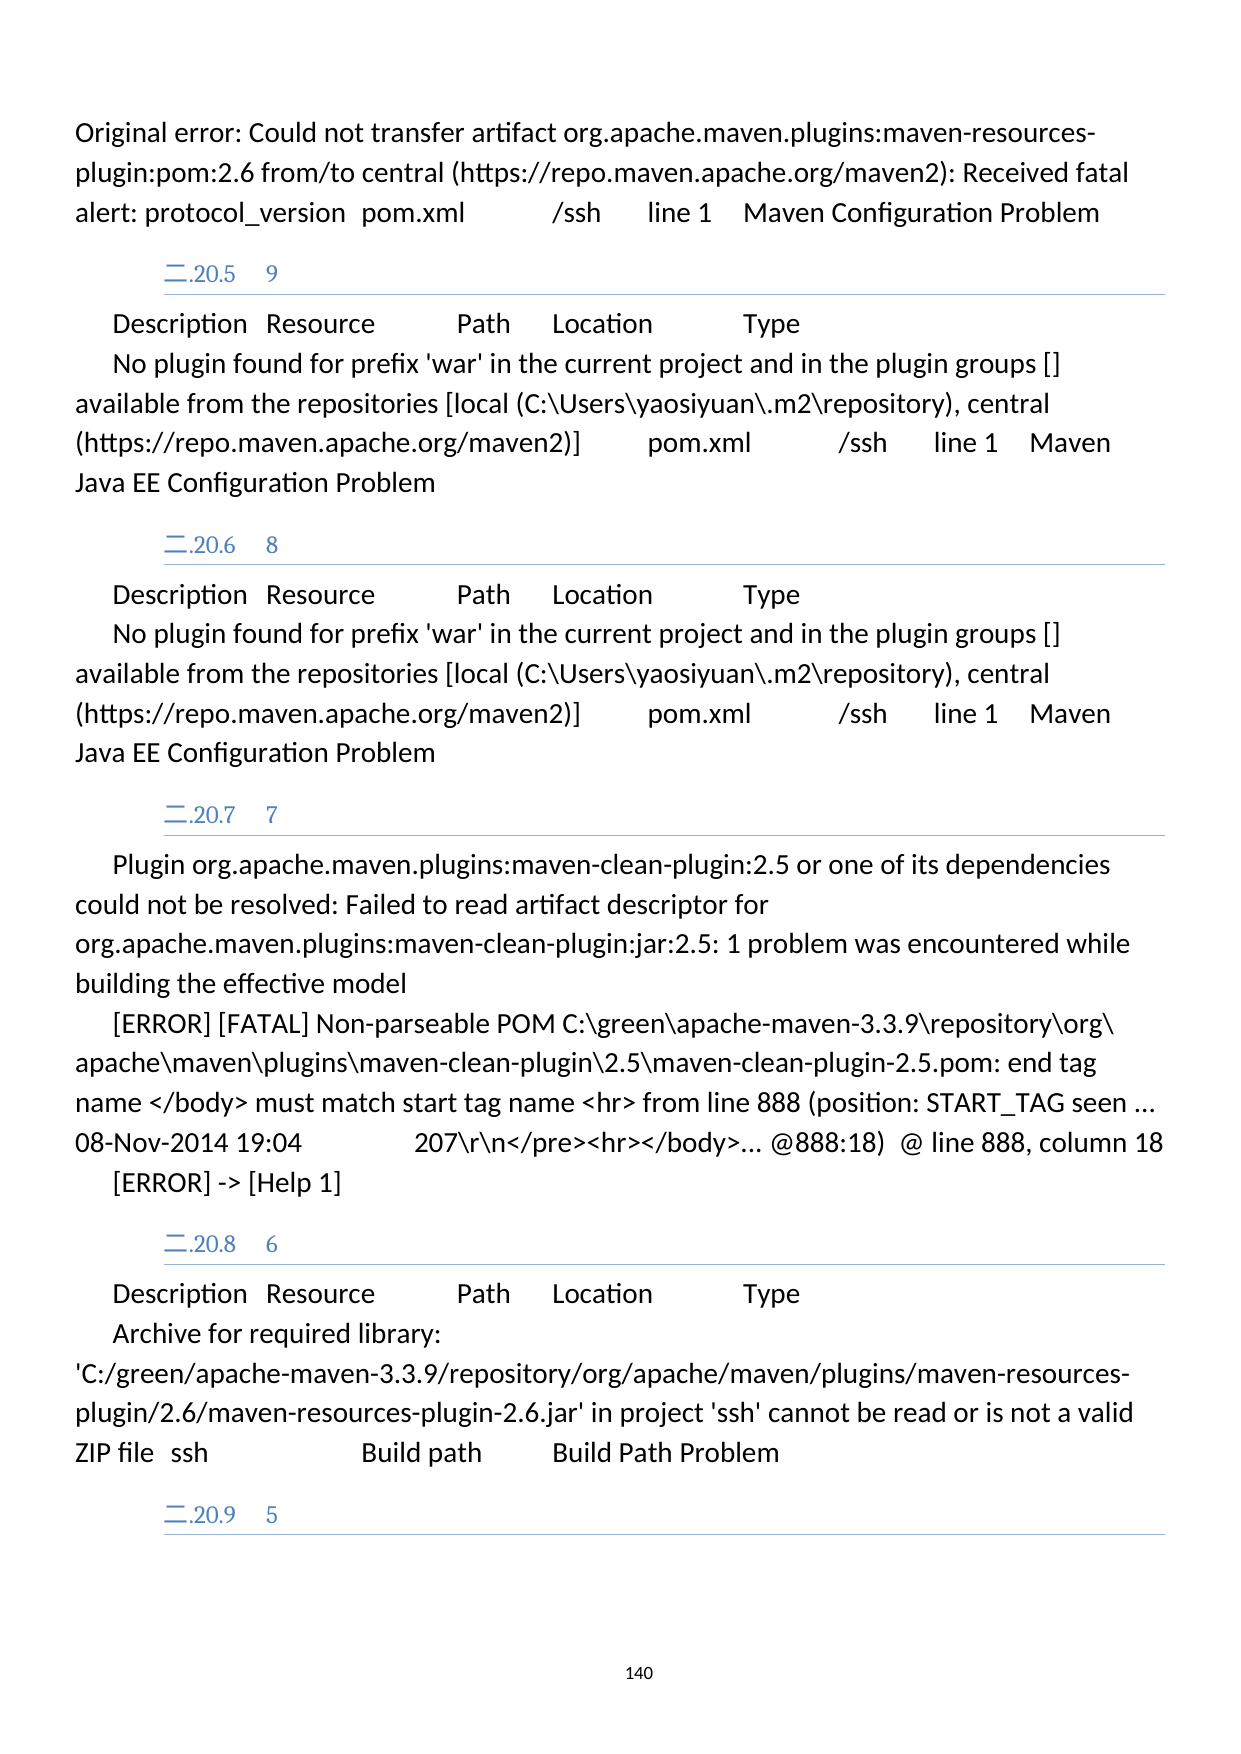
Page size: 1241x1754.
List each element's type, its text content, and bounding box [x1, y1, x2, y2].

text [75, 112, 1165, 231]
text Description Resource Path Location Type [75, 574, 1165, 613]
text Plugin org.apache.maven.plugins:maven-clean-plugin:2.5 or one of its dependencies could not be resolved: Failed to read artifact descriptor for org.apache.maven.plugins:maven-clean-plugin:jar:2.5: 1 problem was encountered while building the effective model [75, 844, 1165, 1003]
subtitle 5 [164, 1493, 1165, 1534]
subtitle 7 [164, 793, 1165, 835]
text [ERROR] -> [Help 1] [75, 1162, 1165, 1201]
subtitle 8 [164, 523, 1165, 564]
text Description Resource Path Location Type [75, 303, 1165, 343]
subtitle 9 [164, 252, 1165, 294]
text [ERROR] [FATAL] Non-parseable POM C:\green\apache-maven-3.3.9\repository\org\apache\maven\plugins\maven-clean-plugin\2.5\maven-clean-plugin-2.5.pom: end tag name </body> must match start tag name <hr> from line 888 (position: START_TAG seen ... 08-Nov-2014 19:04 207\r\n</pre><hr></body>... @888:18) @ line 888, column 18 [75, 1003, 1165, 1162]
text Archive for required library: 'C:/green/apache-maven-3.3.9/repository/org/apache/maven/plugins/maven-resources-plugin/2.6/maven-resources-plugin-2.6.jar' in project 'ssh' cannot be read or is not a valid ZIP file ssh Build path Build Path Problem [75, 1313, 1165, 1472]
text Description Resource Path Location Type [75, 1273, 1165, 1313]
text No plugin found for prefix 'war' in the current project and in the plugin groups [] available from the repositories [local (C:\Users\yaosiyuan\.m2\repository), central (https://repo.maven.apache.org/maven2)] pom.xml /ssh line 1 Maven Java EE Configuration Problem [75, 343, 1165, 502]
text No plugin found for prefix 'war' in the current project and in the plugin groups [] available from the repositories [local (C:\Users\yaosiyuan\.m2\repository), central (https://repo.maven.apache.org/maven2)] pom.xml /ssh line 1 Maven Java EE Configuration Problem [75, 613, 1165, 772]
subtitle 6 [164, 1222, 1165, 1264]
